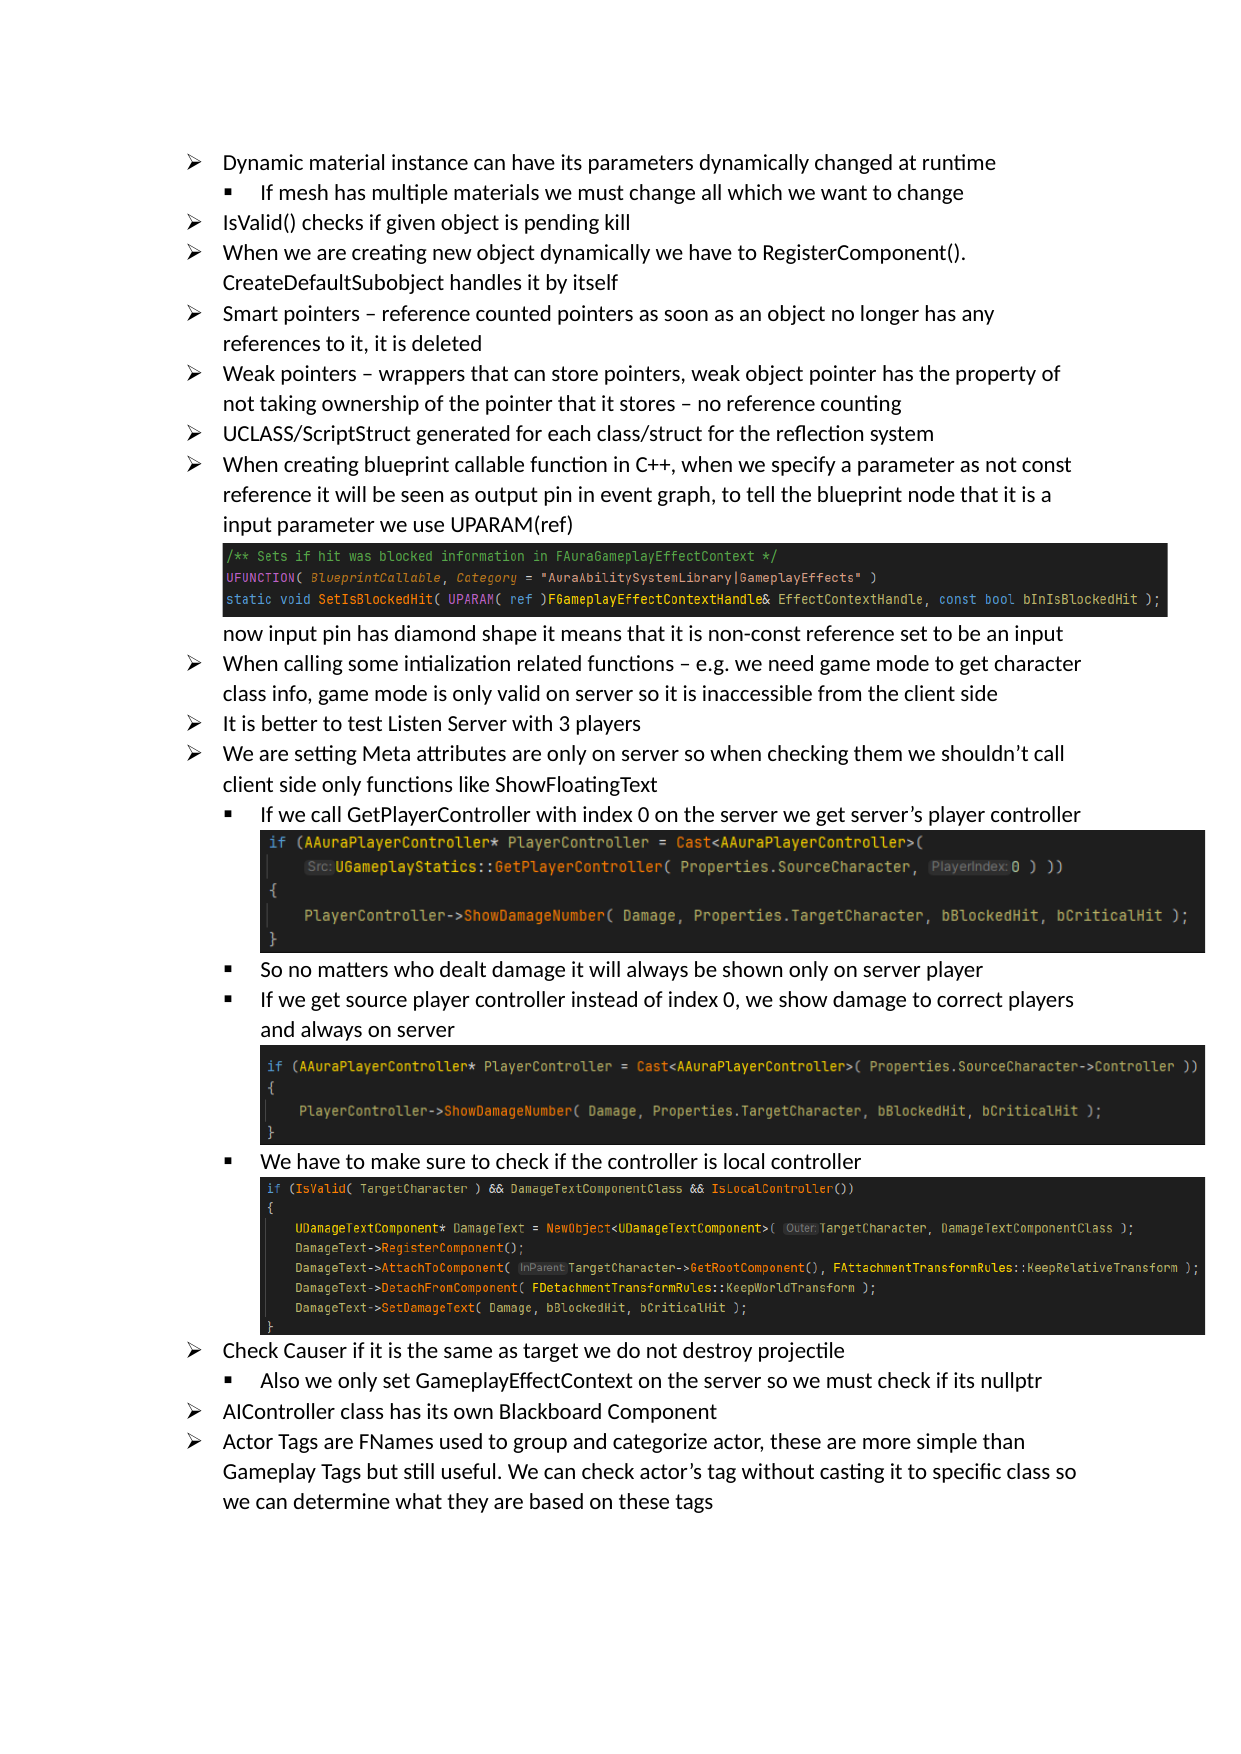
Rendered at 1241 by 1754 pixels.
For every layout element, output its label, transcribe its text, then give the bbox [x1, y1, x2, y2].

list Actor Tags are FNames used to group and categorize actor, these are more simple than Gameplay Tags but still useful. We can check actor’s tag without casting it to specific class so we can determine what they are based on these tags [185, 1427, 1093, 1515]
picture [260, 830, 1205, 953]
list If mesh has multiple materials we must change all which we want to change [223, 178, 1093, 206]
list Weak pointers – wrappers that can store pointers, weak object pointer has the property of not taking ownership of the pointer that it stores – no reference counting [185, 359, 1093, 417]
list UCLASS/ScriptStruct generated for each class/struct for the reflection system [185, 419, 1093, 447]
picture [260, 1045, 1205, 1145]
list So no matters who dealt damage it will always be shown only on server player [223, 955, 1093, 983]
picture [260, 1177, 1205, 1335]
list IsValid() checks if given object is pending kill [185, 208, 1093, 236]
list When calling some intialization related functions – e.g. we need game mode to get character class info, game mode is only valid on server so it is inaccessible from the client side [185, 649, 1093, 707]
list Dynamic material instance can have its parameters dynamically changed at runtime [185, 148, 1093, 176]
list AIController class has its own Blackboard Component [185, 1397, 1093, 1425]
list Also we only set GameplayEffectContext on the server so we must check if its nullptr [223, 1367, 1093, 1394]
list We are setting Meta attributes are only on server so when checking them we shouldn’t call client side only functions like ShowFloatingText [185, 739, 1093, 798]
list Smart pointers – reference counted pointers as soon as an object no longer has any references to it, it is deleted [185, 299, 1093, 357]
list Check Causer if it is the same as target we do not destroy projectile [185, 1336, 1093, 1364]
picture [222, 543, 1168, 617]
list It is better to test Listen Server with 3 players [185, 709, 1093, 737]
list When we are creating new object dynamically we have to RegisterComponent(). CreateDefaultSubobject handles it by itself [185, 238, 1093, 296]
